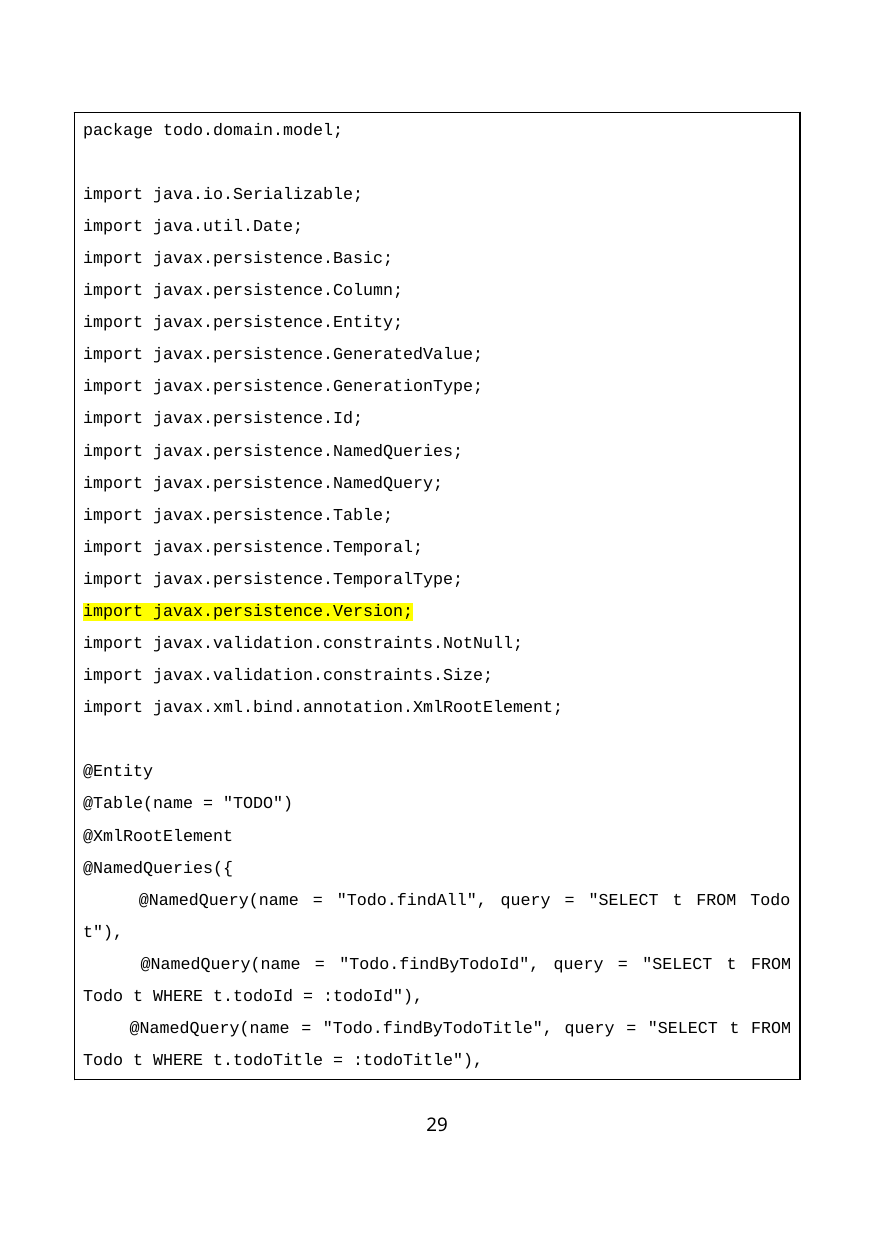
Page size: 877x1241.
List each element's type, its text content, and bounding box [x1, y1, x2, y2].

text import javax.persistence.Column; [83, 275, 791, 307]
text import javax.persistence.TemporalType; [83, 564, 791, 596]
text import javax.persistence.Temporal; [83, 532, 791, 564]
text import javax.persistence.Table; [83, 500, 791, 532]
text import javax.persistence.NamedQueries; [83, 436, 791, 468]
text import javax.persistence.NamedQuery; [83, 468, 791, 500]
text import javax.persistence.Id; [83, 403, 791, 436]
text @XmlRootElement [83, 821, 791, 853]
text @Table(name = "TODO") [83, 788, 791, 821]
text package todo.domain.model; [75, 113, 799, 147]
text @NamedQuery(name = "Todo.findByTodoTitle", query = "SELECT t FROM Todo t WHERE t.todoTitle = :todoTitle"), [75, 1010, 799, 1079]
text import javax.validation.constraints.NotNull; [83, 628, 791, 660]
text import java.util.Date; [83, 211, 791, 243]
text import java.io.Serializable; [83, 179, 791, 211]
text @NamedQuery(name = "Todo.findByTodoId", query = "SELECT t FROM Todo t WHERE t.todoId = :todoId"), [83, 949, 791, 1010]
text @NamedQueries({ [83, 853, 791, 885]
text import javax.validation.constraints.Size; [83, 660, 791, 692]
text import javax.persistence.GeneratedValue; [83, 339, 791, 371]
text import javax.persistence.GenerationType; [83, 371, 791, 403]
text import javax.xml.bind.annotation.XmlRootElement; [83, 692, 791, 724]
text @Entity [83, 756, 791, 788]
text import javax.persistence.Version; [83, 596, 791, 628]
text import javax.persistence.Basic; [83, 243, 791, 275]
text import javax.persistence.Entity; [83, 307, 791, 339]
text @NamedQuery(name = "Todo.findAll", query = "SELECT t FROM Todo t"), [83, 885, 791, 949]
